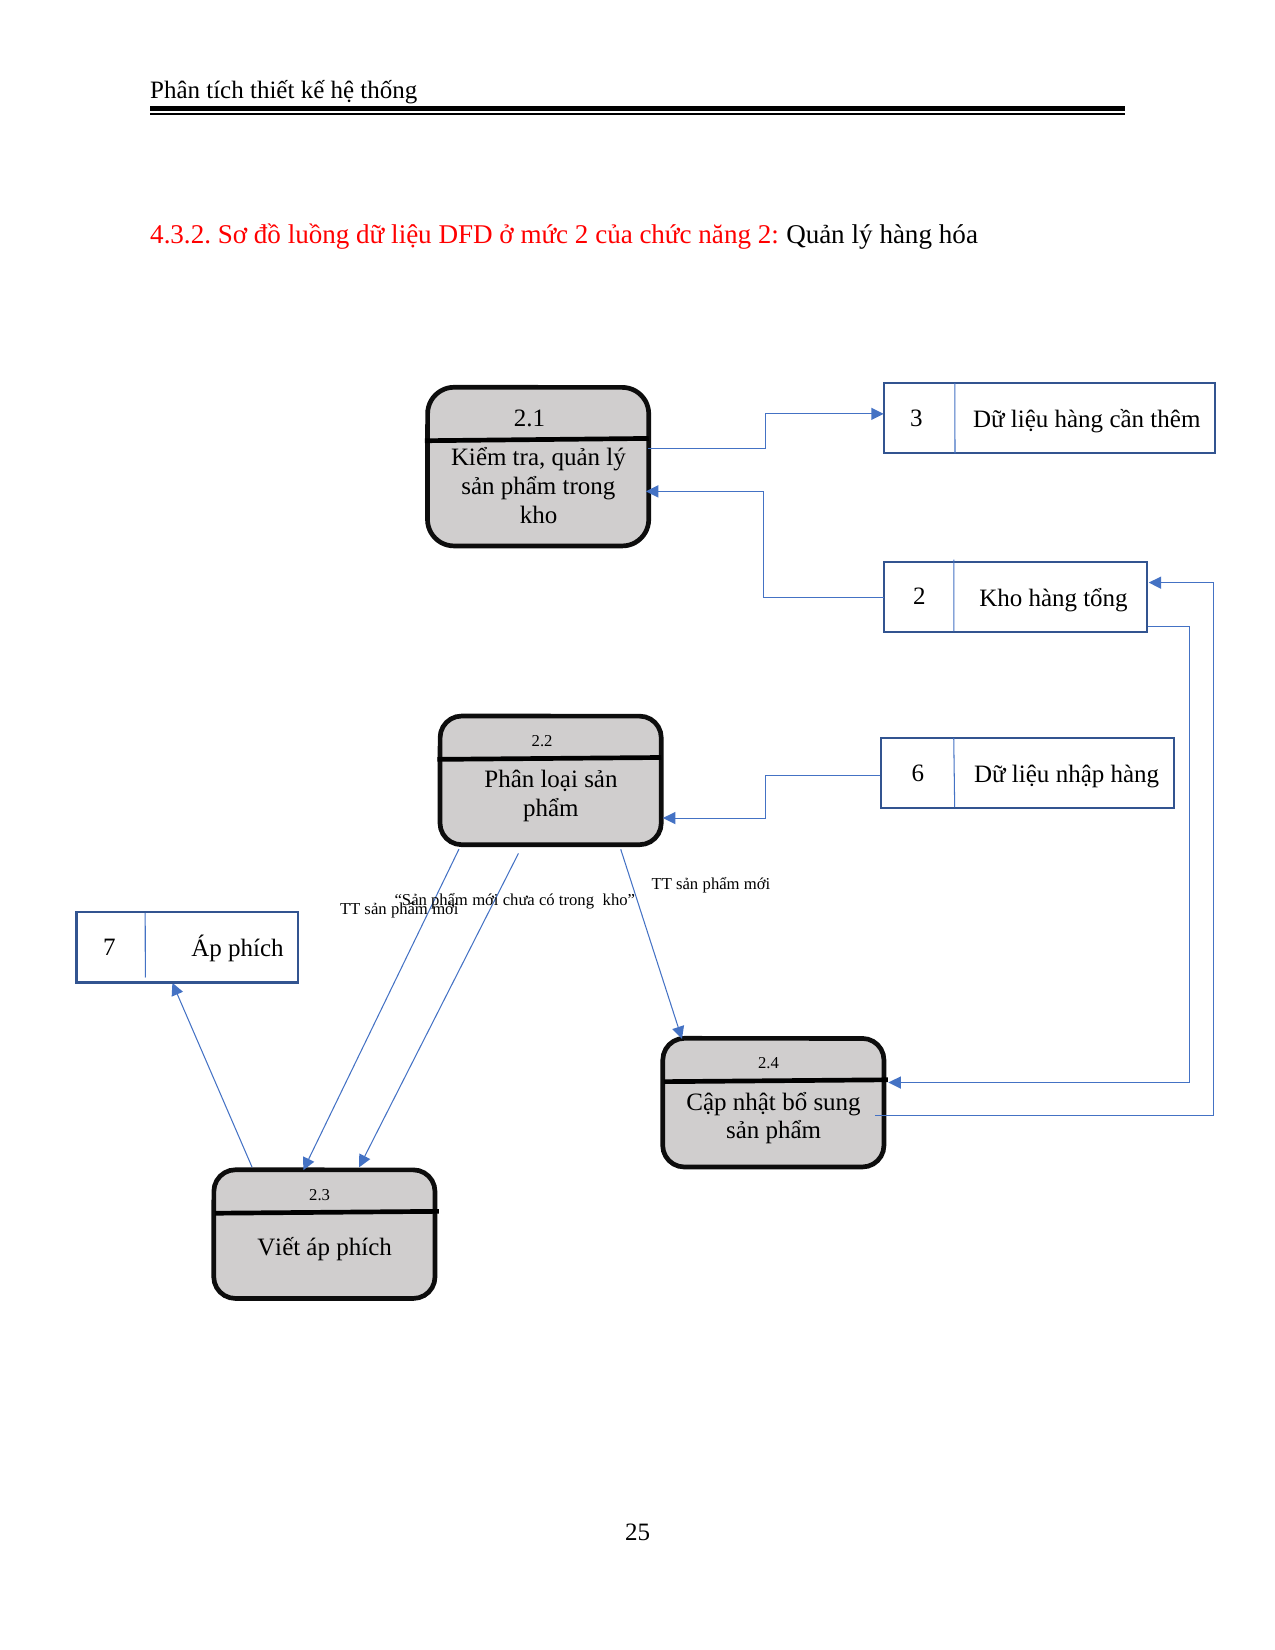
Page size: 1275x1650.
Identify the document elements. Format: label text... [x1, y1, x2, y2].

text 4.3.2. Sơ đồ luồng dữ liệu DFD ở mức 2 của chức năng 2: Quản lý hàng hóa [150, 218, 1125, 249]
